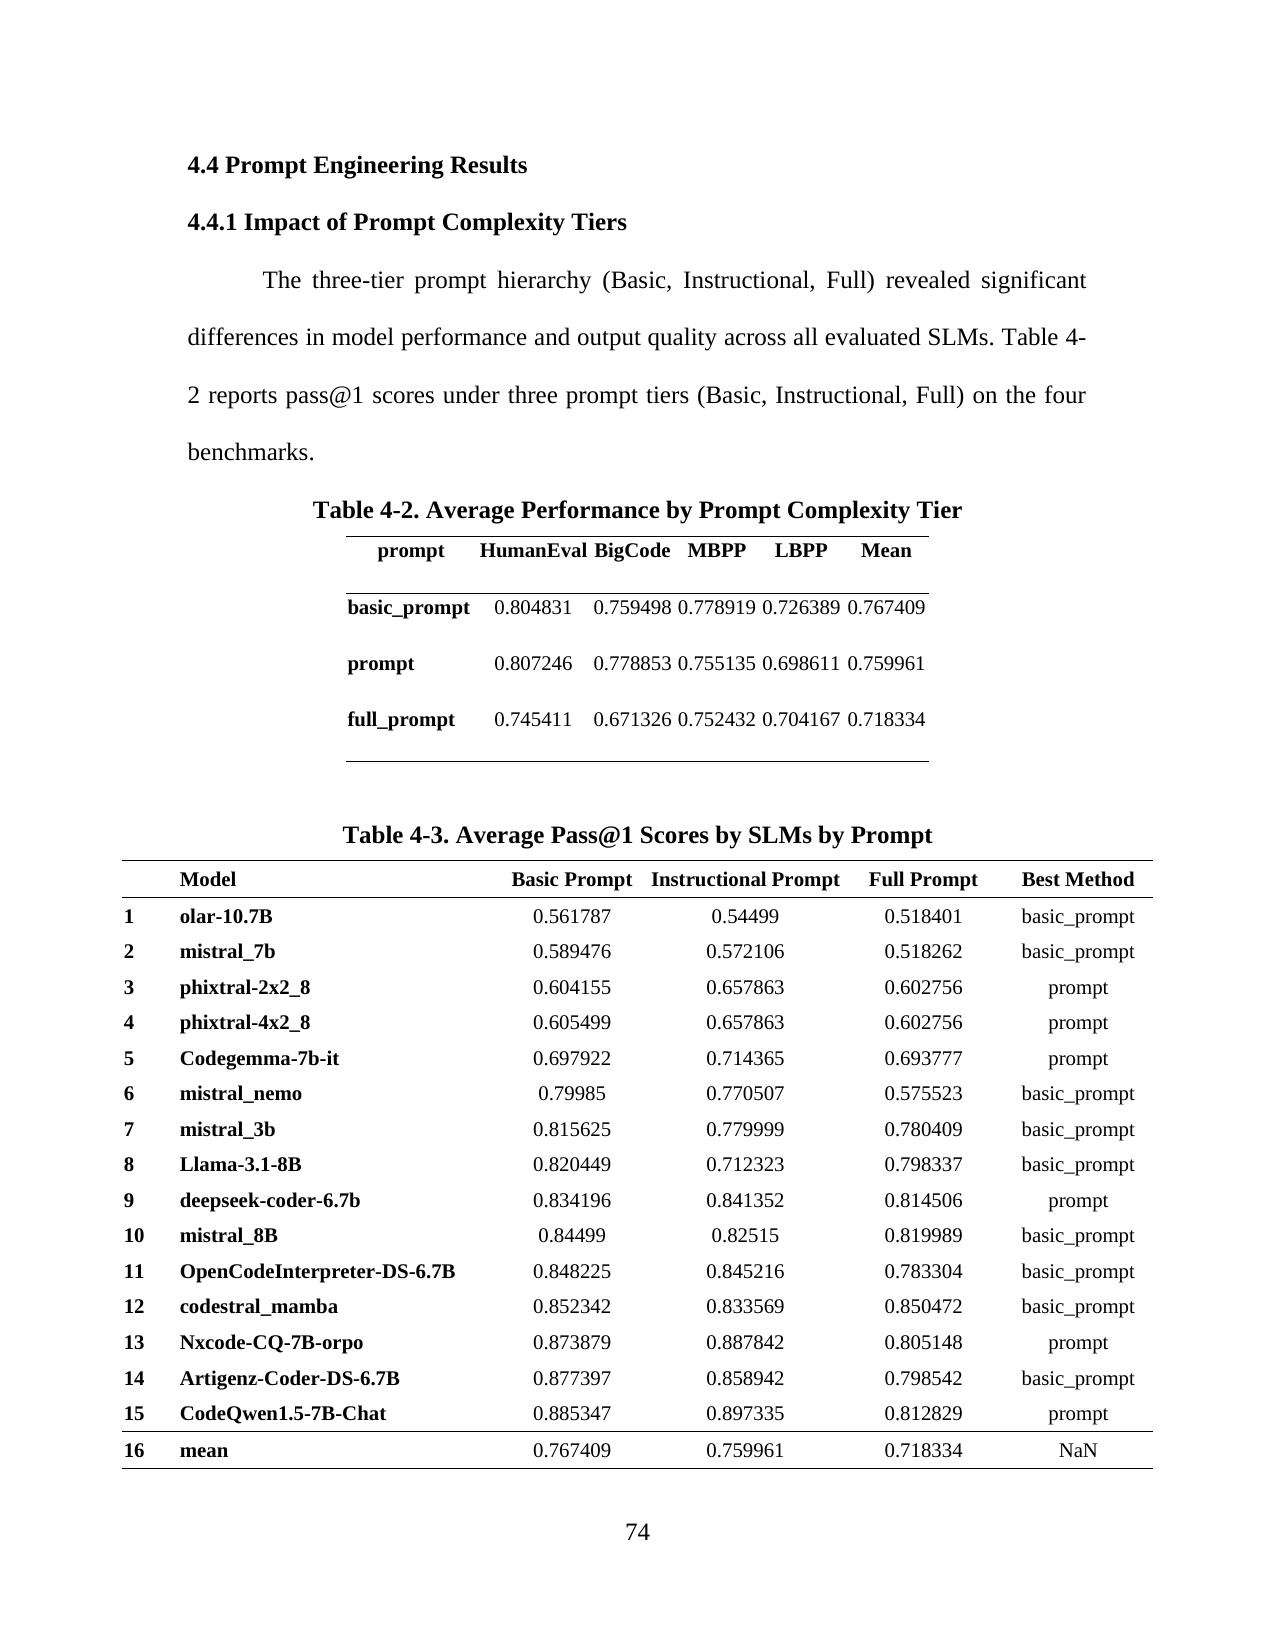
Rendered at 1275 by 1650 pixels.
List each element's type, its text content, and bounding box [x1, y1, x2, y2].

table_header Model [178, 861, 497, 897]
table_cell 0.602756 [844, 1005, 1003, 1040]
subtitle 4.4 Prompt Engineering Results [187, 150, 1087, 179]
table_cell 0.897335 [647, 1395, 844, 1431]
table_cell 13 [122, 1324, 178, 1360]
table_cell 0.780409 [844, 1111, 1003, 1147]
table_cell 0.805148 [844, 1324, 1003, 1360]
table_cell 0.79985 [497, 1076, 647, 1111]
table_cell 0.852342 [497, 1289, 647, 1324]
subtitle 4.4.1 Impact of Prompt Complexity Tiers [187, 207, 1087, 236]
table_cell 0.820449 [497, 1147, 647, 1182]
table_cell 0.778853 [590, 650, 674, 705]
table_cell 0.770507 [647, 1076, 844, 1111]
table_header Best Method [1003, 861, 1153, 897]
table_cell NaN [1003, 1432, 1153, 1467]
table_cell mean [178, 1432, 497, 1467]
table_cell 0.841352 [647, 1182, 844, 1218]
table_cell 0.885347 [497, 1395, 647, 1431]
table_header Basic Prompt [497, 861, 647, 897]
table_cell 0.605499 [497, 1005, 647, 1040]
table_cell 0.718334 [844, 1432, 1003, 1467]
table_cell 10 [122, 1218, 178, 1253]
table_cell 0.693777 [844, 1040, 1003, 1076]
table_cell 0.778919 [675, 594, 759, 649]
table_cell Llama-3.1-8B [178, 1147, 497, 1182]
table_cell 4 [122, 1005, 178, 1040]
table_cell basic_prompt [1003, 1111, 1153, 1147]
table_cell 0.704167 [759, 705, 843, 761]
table_cell prompt [1003, 1395, 1153, 1431]
table_cell 0.759961 [843, 650, 929, 705]
table_cell basic_prompt [1003, 1147, 1153, 1182]
table_cell 0.877397 [497, 1360, 647, 1395]
table_cell Artigenz-Coder-DS-6.7B [178, 1360, 497, 1395]
table_cell 0.783304 [844, 1253, 1003, 1289]
table_cell 0.602756 [844, 969, 1003, 1004]
table_cell 0.745411 [476, 705, 590, 761]
table_cell 0.671326 [590, 705, 674, 761]
table_cell 0.726389 [759, 594, 843, 649]
table_cell prompt [1003, 1005, 1153, 1040]
table_cell 2 [122, 934, 178, 969]
table_cell 12 [122, 1289, 178, 1324]
table_cell basic_prompt [1003, 898, 1153, 933]
table_cell 0.812829 [844, 1395, 1003, 1431]
table_cell 0.575523 [844, 1076, 1003, 1111]
table_cell 6 [122, 1076, 178, 1111]
table_header prompt [346, 537, 476, 593]
table_header MBPP [675, 537, 759, 593]
table_cell phixtral-2x2_8 [178, 969, 497, 1004]
table_cell basic_prompt [1003, 1253, 1153, 1289]
table_header Instructional Prompt [647, 861, 844, 897]
table_cell 8 [122, 1147, 178, 1182]
table_cell phixtral-4x2_8 [178, 1005, 497, 1040]
table_cell 0.804831 [476, 594, 590, 649]
table_cell 0.561787 [497, 898, 647, 933]
subtitle Table 4-3. Average Pass@1 Scores by SLMs by Prompt [187, 820, 1087, 848]
table_cell 0.752432 [675, 705, 759, 761]
table_cell 0.84499 [497, 1218, 647, 1253]
table_cell 0.712323 [647, 1147, 844, 1182]
table_cell CodeQwen1.5-7B-Chat [178, 1395, 497, 1431]
table_cell 0.604155 [497, 969, 647, 1004]
table_cell 0.819989 [844, 1218, 1003, 1253]
table_cell 9 [122, 1182, 178, 1218]
table_cell mistral_8B [178, 1218, 497, 1253]
table_header Full Prompt [844, 861, 1003, 897]
table_cell 0.518401 [844, 898, 1003, 933]
table_cell prompt [1003, 1040, 1153, 1076]
table_cell 0.82515 [647, 1218, 844, 1253]
table_cell 0.873879 [497, 1324, 647, 1360]
table_cell full_prompt [346, 705, 476, 761]
table_header [122, 861, 178, 897]
table_cell 5 [122, 1040, 178, 1076]
table_cell 0.807246 [476, 650, 590, 705]
table_cell 0.850472 [844, 1289, 1003, 1324]
table_cell 3 [122, 969, 178, 1004]
table_cell Nxcode-CQ-7B-orpo [178, 1324, 497, 1360]
table_cell mistral_7b [178, 934, 497, 969]
table_cell Codegemma-7b-it [178, 1040, 497, 1076]
table_cell 0.697922 [497, 1040, 647, 1076]
table_cell basic_prompt [1003, 1218, 1153, 1253]
table_header BigCode [590, 537, 674, 593]
table_cell 7 [122, 1111, 178, 1147]
table_cell 0.767409 [843, 594, 929, 649]
table_cell prompt [1003, 969, 1153, 1004]
table_cell 0.518262 [844, 934, 1003, 969]
table_cell 0.657863 [647, 969, 844, 1004]
subtitle Table 4-2. Average Performance by Prompt Complexity Tier [187, 495, 1087, 524]
table_cell 1 [122, 898, 178, 933]
table_cell 0.814506 [844, 1182, 1003, 1218]
table_cell 16 [122, 1432, 178, 1467]
table_cell prompt [346, 650, 476, 705]
table_header LBPP [759, 537, 843, 593]
table_cell 0.887842 [647, 1324, 844, 1360]
table_cell 0.759498 [590, 594, 674, 649]
table_cell 0.714365 [647, 1040, 844, 1076]
table_cell prompt [1003, 1324, 1153, 1360]
table_cell 0.755135 [675, 650, 759, 705]
table_cell basic_prompt [1003, 934, 1153, 969]
table_cell basic_prompt [1003, 1289, 1153, 1324]
table_cell 0.698611 [759, 650, 843, 705]
table_cell 15 [122, 1395, 178, 1431]
table_cell 0.833569 [647, 1289, 844, 1324]
table_cell 0.657863 [647, 1005, 844, 1040]
table_cell olar-10.7B [178, 898, 497, 933]
table_cell 0.589476 [497, 934, 647, 969]
table_header HumanEval [476, 537, 590, 593]
table_cell basic_prompt [1003, 1360, 1153, 1395]
table_cell 0.798542 [844, 1360, 1003, 1395]
table_cell 0.845216 [647, 1253, 844, 1289]
table_cell 0.779999 [647, 1111, 844, 1147]
table_cell 0.759961 [647, 1432, 844, 1467]
table_cell 0.815625 [497, 1111, 647, 1147]
table_cell deepseek-coder-6.7b [178, 1182, 497, 1218]
table_cell 11 [122, 1253, 178, 1289]
table_cell codestral_mamba [178, 1289, 497, 1324]
table_cell OpenCodeInterpreter-DS-6.7B [178, 1253, 497, 1289]
table_cell prompt [1003, 1182, 1153, 1218]
text The three-tier prompt hierarchy (Basic, Instructional, Full) revealed significant differences in model performance and output quality across all evaluated SLMs. Table 4-2 reports pass@1 scores under three prompt tiers (Basic, Instructional, Full) on the four benchmarks. [187, 265, 1087, 466]
table_cell 0.798337 [844, 1147, 1003, 1182]
table_cell 0.834196 [497, 1182, 647, 1218]
table_cell mistral_nemo [178, 1076, 497, 1111]
table_cell 0.572106 [647, 934, 844, 969]
table_cell 0.718334 [843, 705, 929, 761]
table_cell 0.858942 [647, 1360, 844, 1395]
table_cell basic_prompt [346, 594, 476, 649]
table_cell 14 [122, 1360, 178, 1395]
table_cell mistral_3b [178, 1111, 497, 1147]
table_cell 0.54499 [647, 898, 844, 933]
table_cell basic_prompt [1003, 1076, 1153, 1111]
table_header Mean [843, 537, 929, 593]
table_cell 0.767409 [497, 1432, 647, 1467]
table_cell 0.848225 [497, 1253, 647, 1289]
